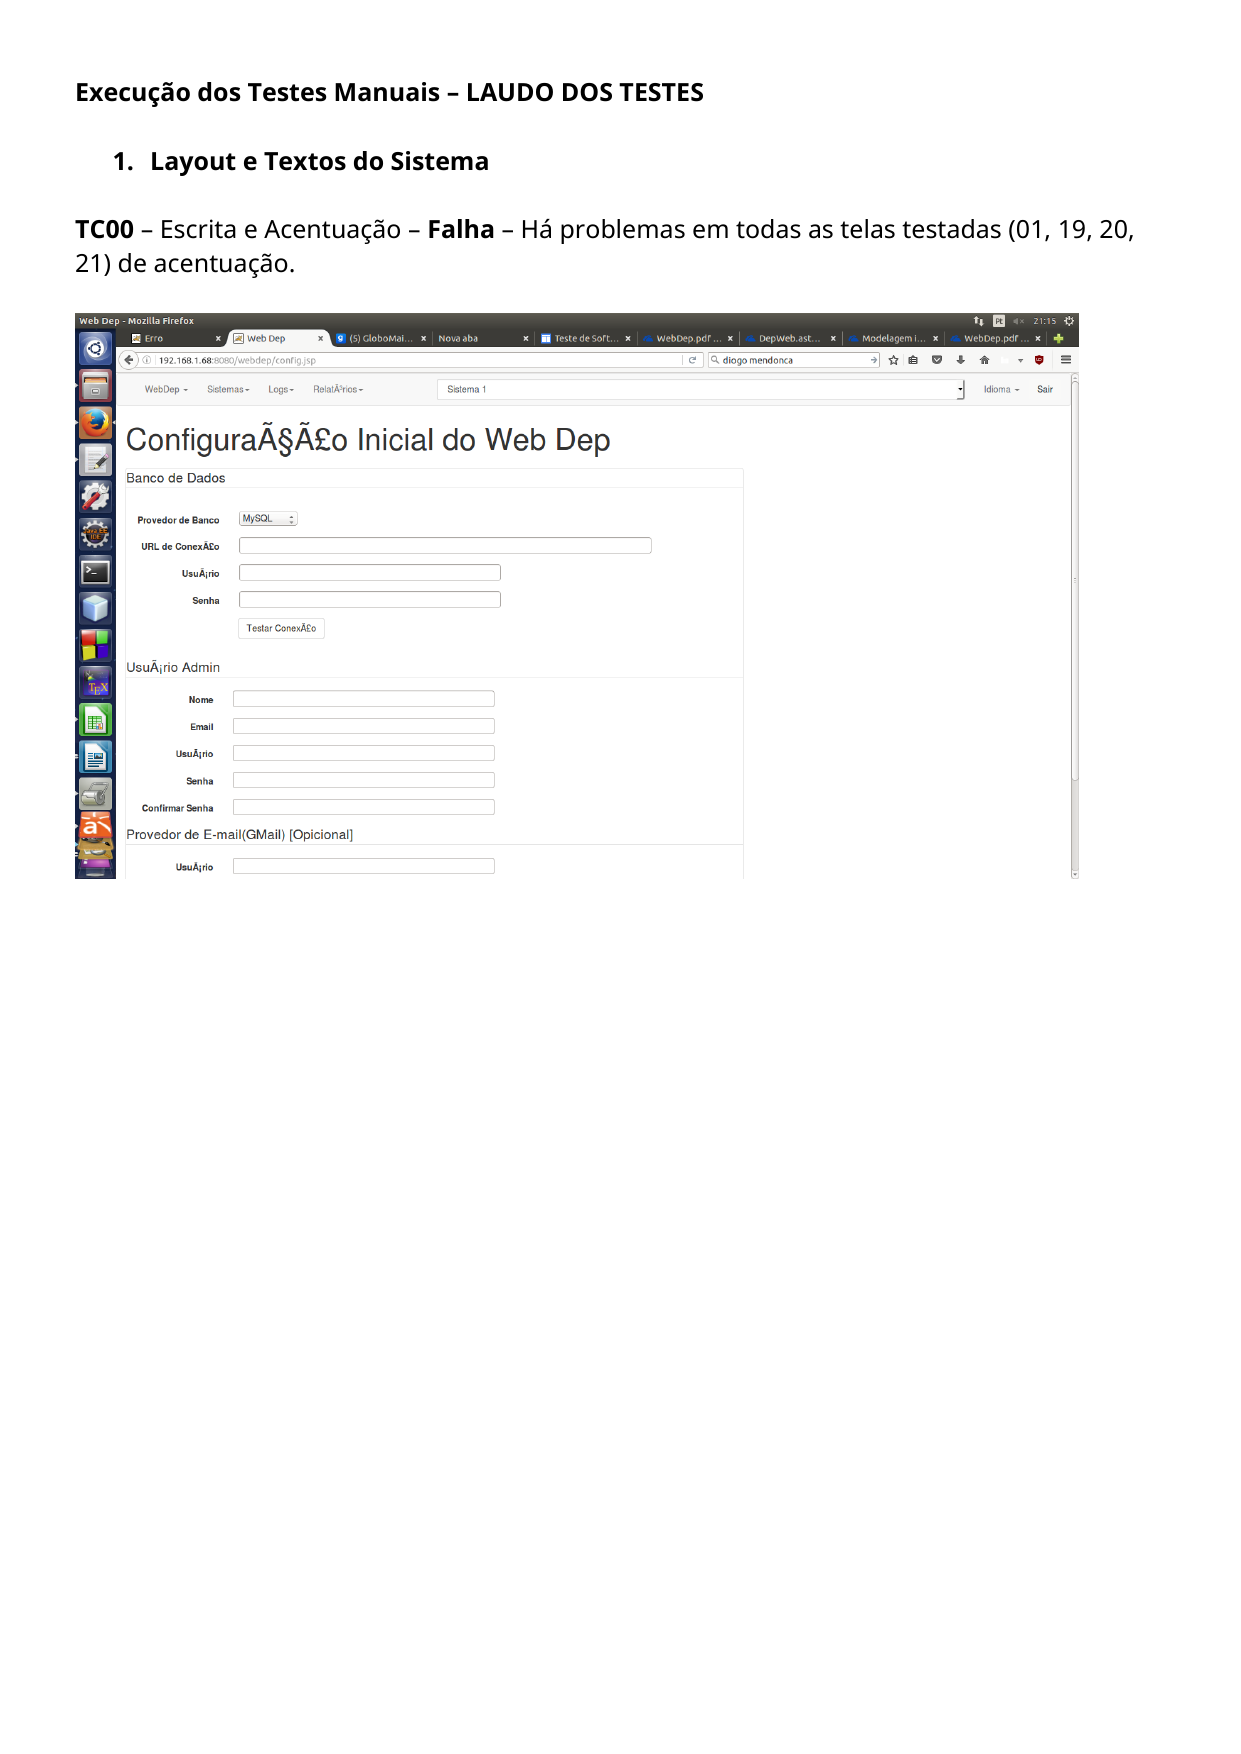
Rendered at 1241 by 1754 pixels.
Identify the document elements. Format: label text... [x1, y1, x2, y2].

text Execução dos Testes Manuais – LAUDO DOS TESTES [75, 75, 1165, 109]
picture [75, 313, 1079, 879]
list Layout e Textos do Sistema [112, 143, 1165, 177]
text TC00 – Escrita e Acentuação – Falha – Há problemas em todas as telas testadas (01, 19, 20, 21) de acentuação. [75, 211, 1165, 279]
